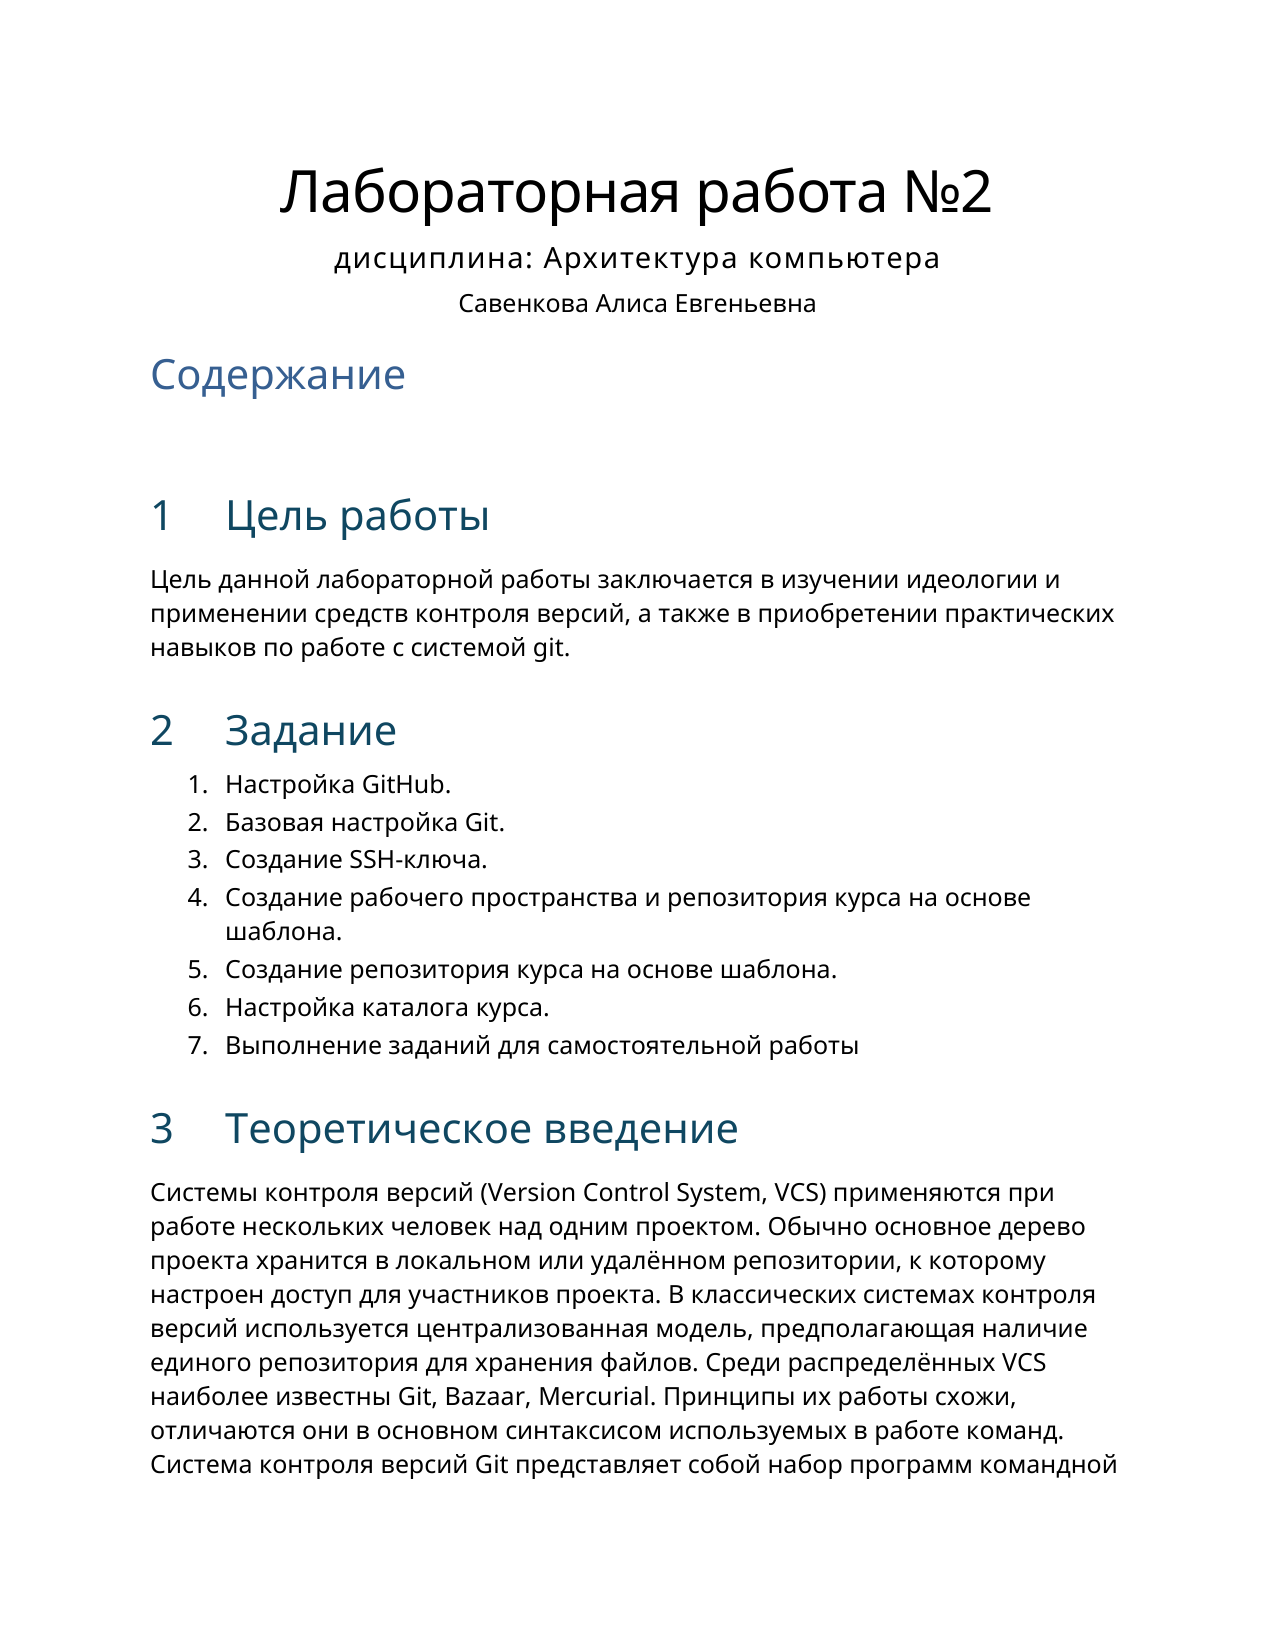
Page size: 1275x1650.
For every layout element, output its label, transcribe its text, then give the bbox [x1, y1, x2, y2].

list Настройка каталога курса. [187, 989, 1125, 1023]
list Выполнение заданий для самостоятельной работы [187, 1027, 1125, 1061]
list Создание репозитория курса на основе шаблона. [187, 952, 1125, 986]
list Создание SSH-ключа. [187, 842, 1125, 876]
text Савенкова Алиса Евгеньевна [150, 286, 1125, 320]
text Цель данной лабораторной работы заключается в изучении идеологии и применении средств контроля версий, а также в приобретении практических навыков по работе с системой git. [150, 562, 1125, 664]
list Настройка GitHub. [187, 766, 1125, 800]
subtitle 2 Задание [150, 701, 1125, 758]
subtitle 3 Теоретическое введение [150, 1099, 1125, 1156]
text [150, 1174, 1125, 1481]
title Лабораторная работа №2 [150, 150, 1125, 229]
subtitle дисциплина: Архитектура компьютера [150, 238, 1125, 277]
list Создание рабочего пространства и репозитория курса на основе шаблона. [187, 880, 1125, 948]
subtitle 1 Цель работы [150, 486, 1125, 543]
list Базовая настройка Git. [187, 804, 1125, 838]
